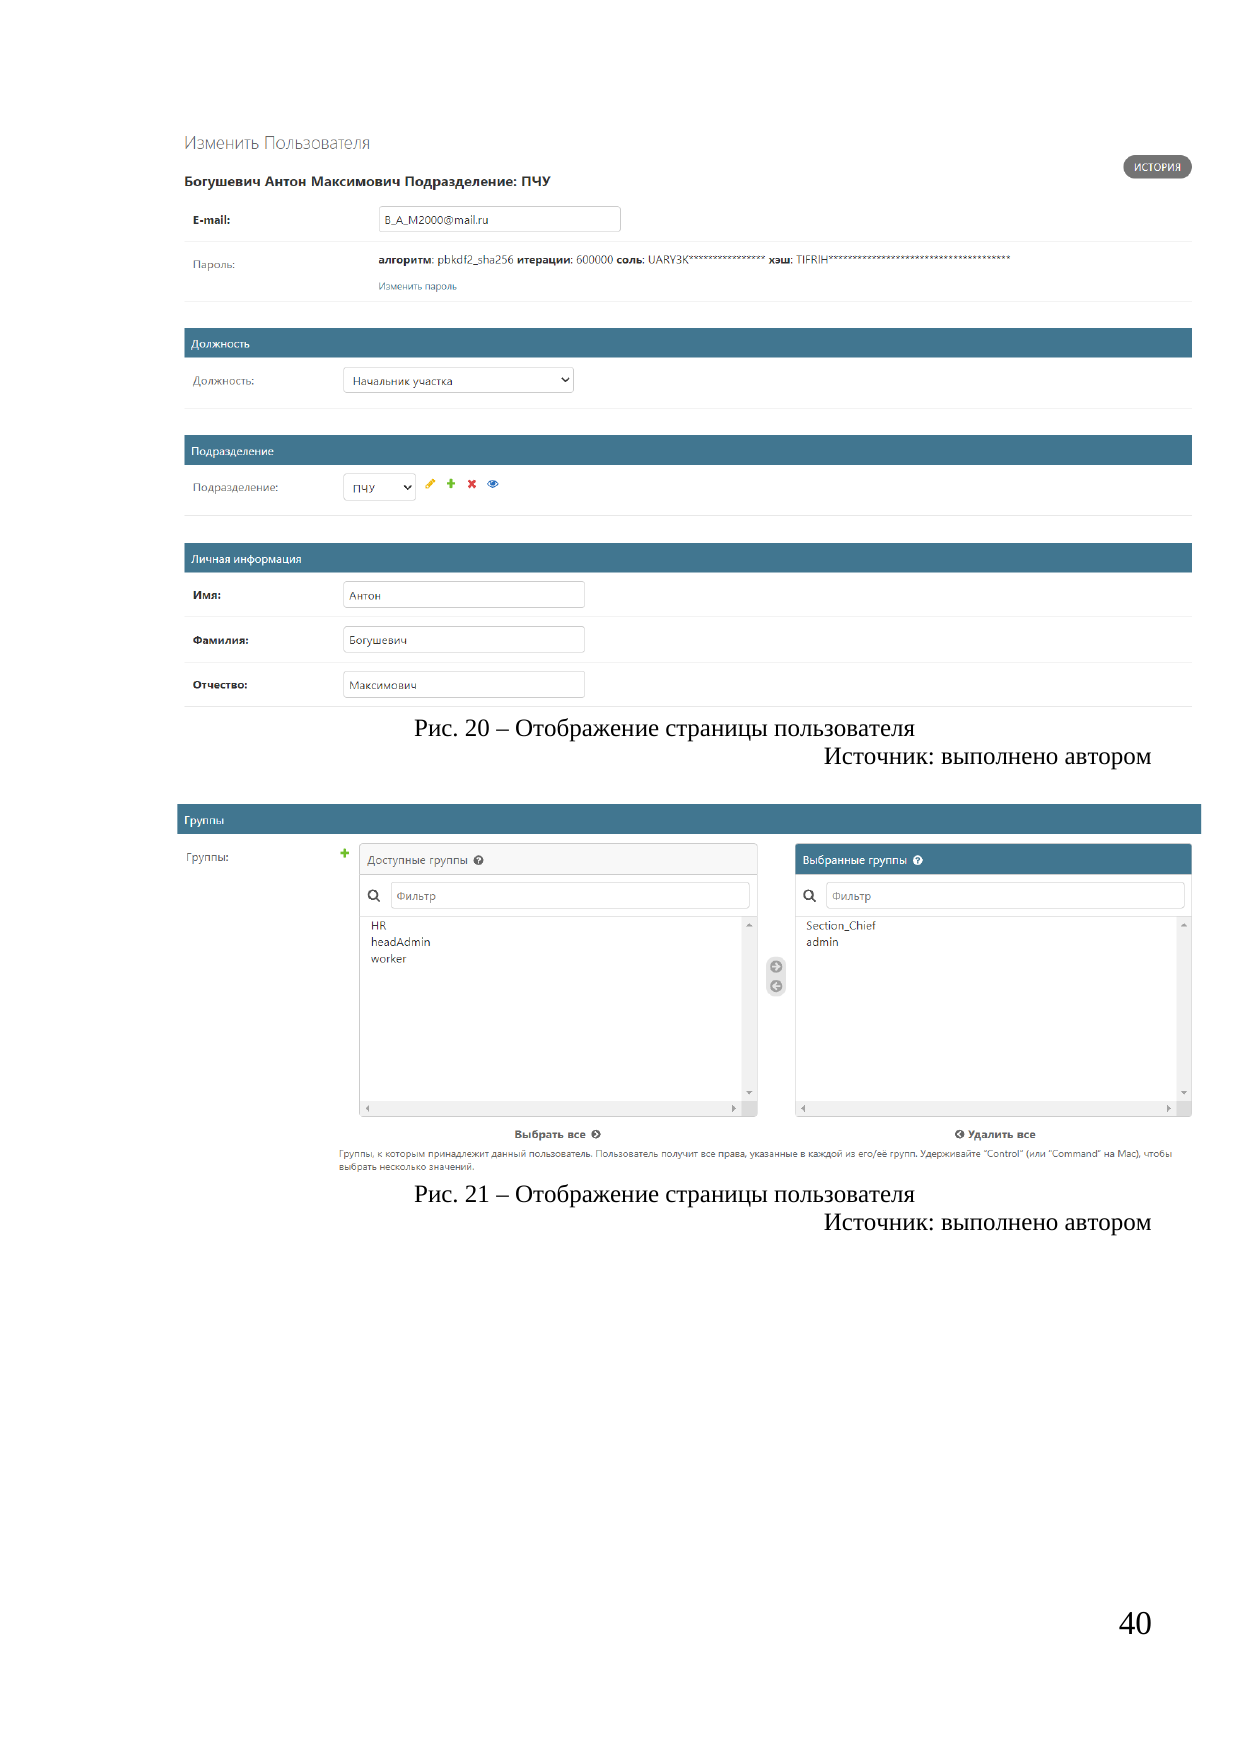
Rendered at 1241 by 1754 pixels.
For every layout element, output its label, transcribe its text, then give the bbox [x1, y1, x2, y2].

text Источник: выполнено автором [177, 741, 1152, 770]
text Источник: выполнено автором [177, 1207, 1152, 1236]
text Рис. 21 – Отображение страницы пользователя [177, 1179, 1152, 1207]
picture [177, 803, 1202, 1179]
picture [177, 118, 1198, 713]
text Рис. 20 – Отображение страницы пользователя [177, 713, 1152, 741]
